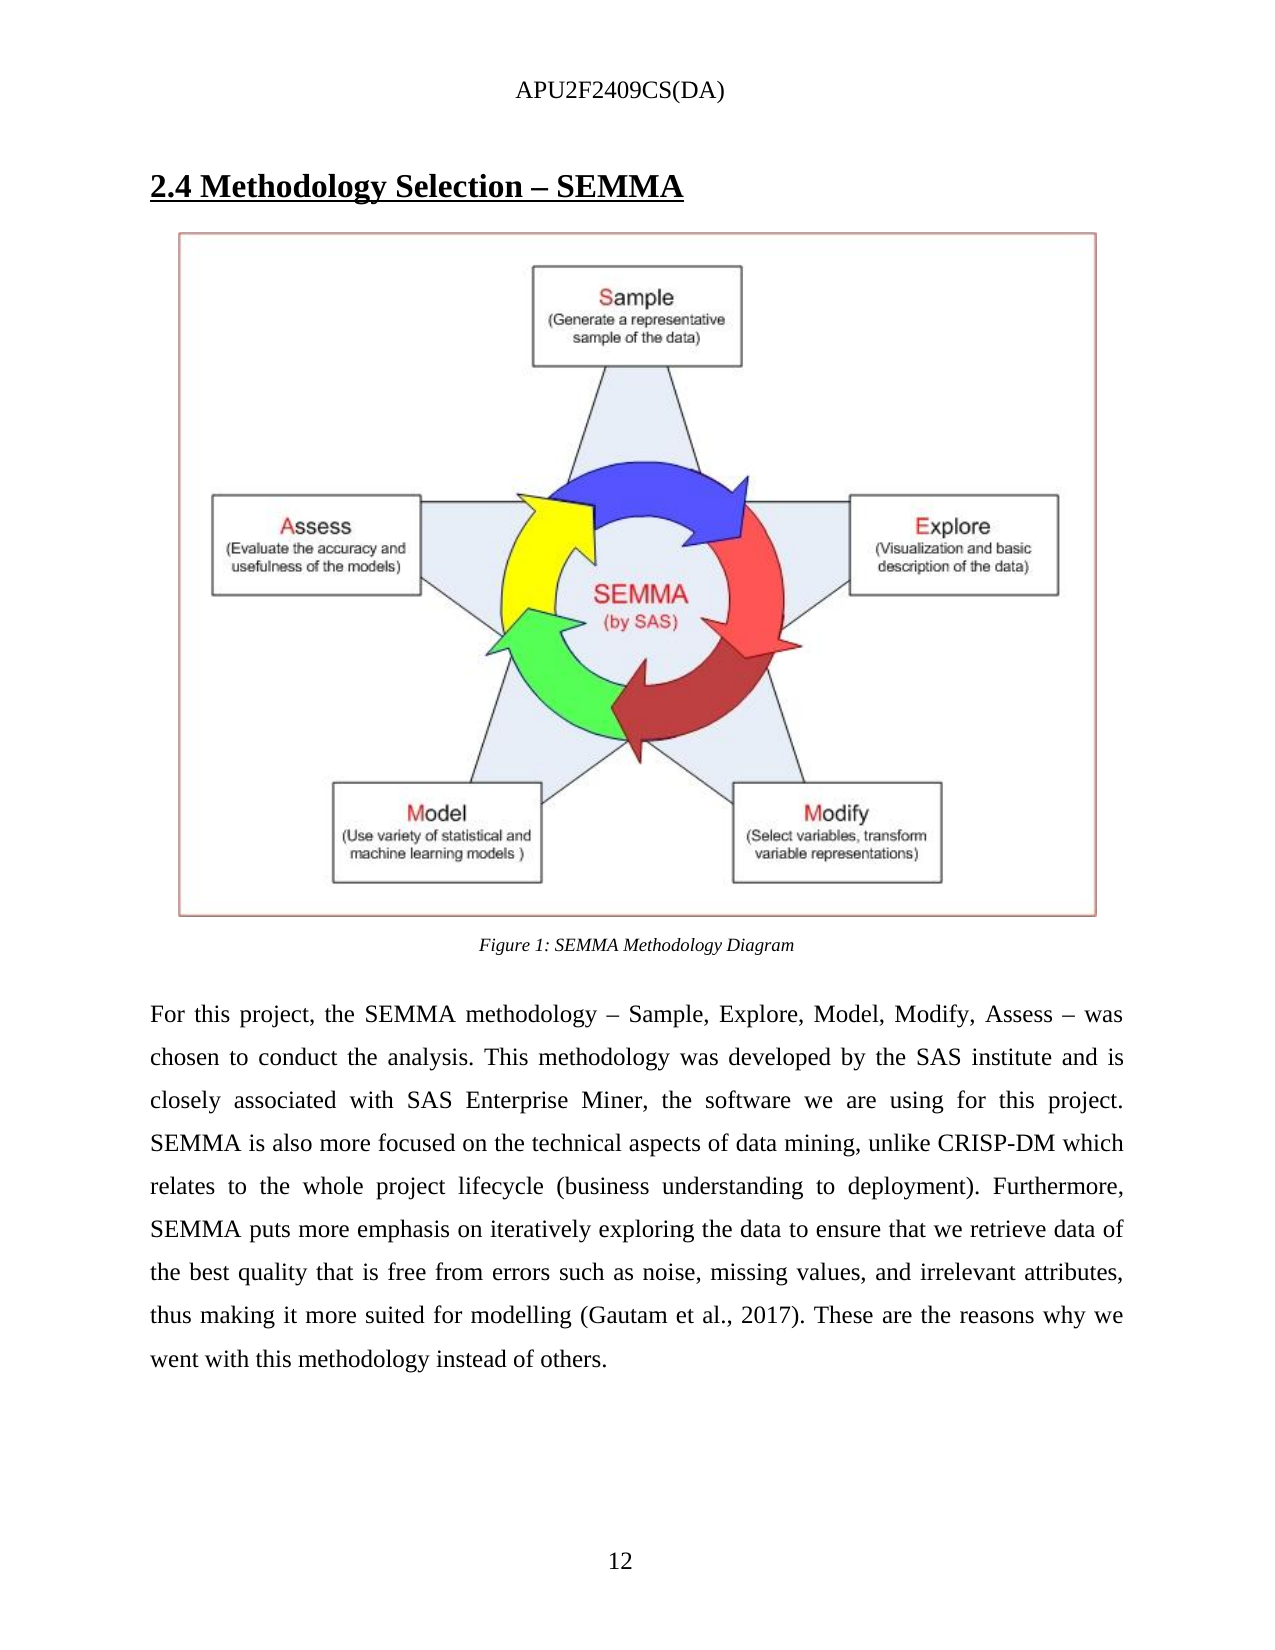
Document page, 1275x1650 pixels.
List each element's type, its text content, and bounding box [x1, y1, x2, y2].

text For this project, the SEMMA methodology – Sample, Explore, Model, Modify, Assess – was chosen to conduct the analysis. This methodology was developed by the SAS institute and is closely associated with SAS Enterprise Miner, the software we are using for this project. SEMMA is also more focused on the technical aspects of data mining, unlike CRISP-DM which relates to the whole project lifecycle (business understanding to deployment). Furthermore, SEMMA puts more emphasis on iteratively exploring the data to ensure that we retrieve data of the best quality that is free from errors such as noise, missing values, and irrelevant attributes, thus making it more suited for modelling (Gautam et al., 2017). These are the reasons why we went with this methodology instead of others. [150, 999, 1125, 1372]
picture [178, 232, 1097, 917]
text Figure 1: SEMMA Methodology Diagram [150, 934, 1125, 956]
subtitle 2.4 Methodology Selection – SEMMA [150, 167, 1125, 205]
